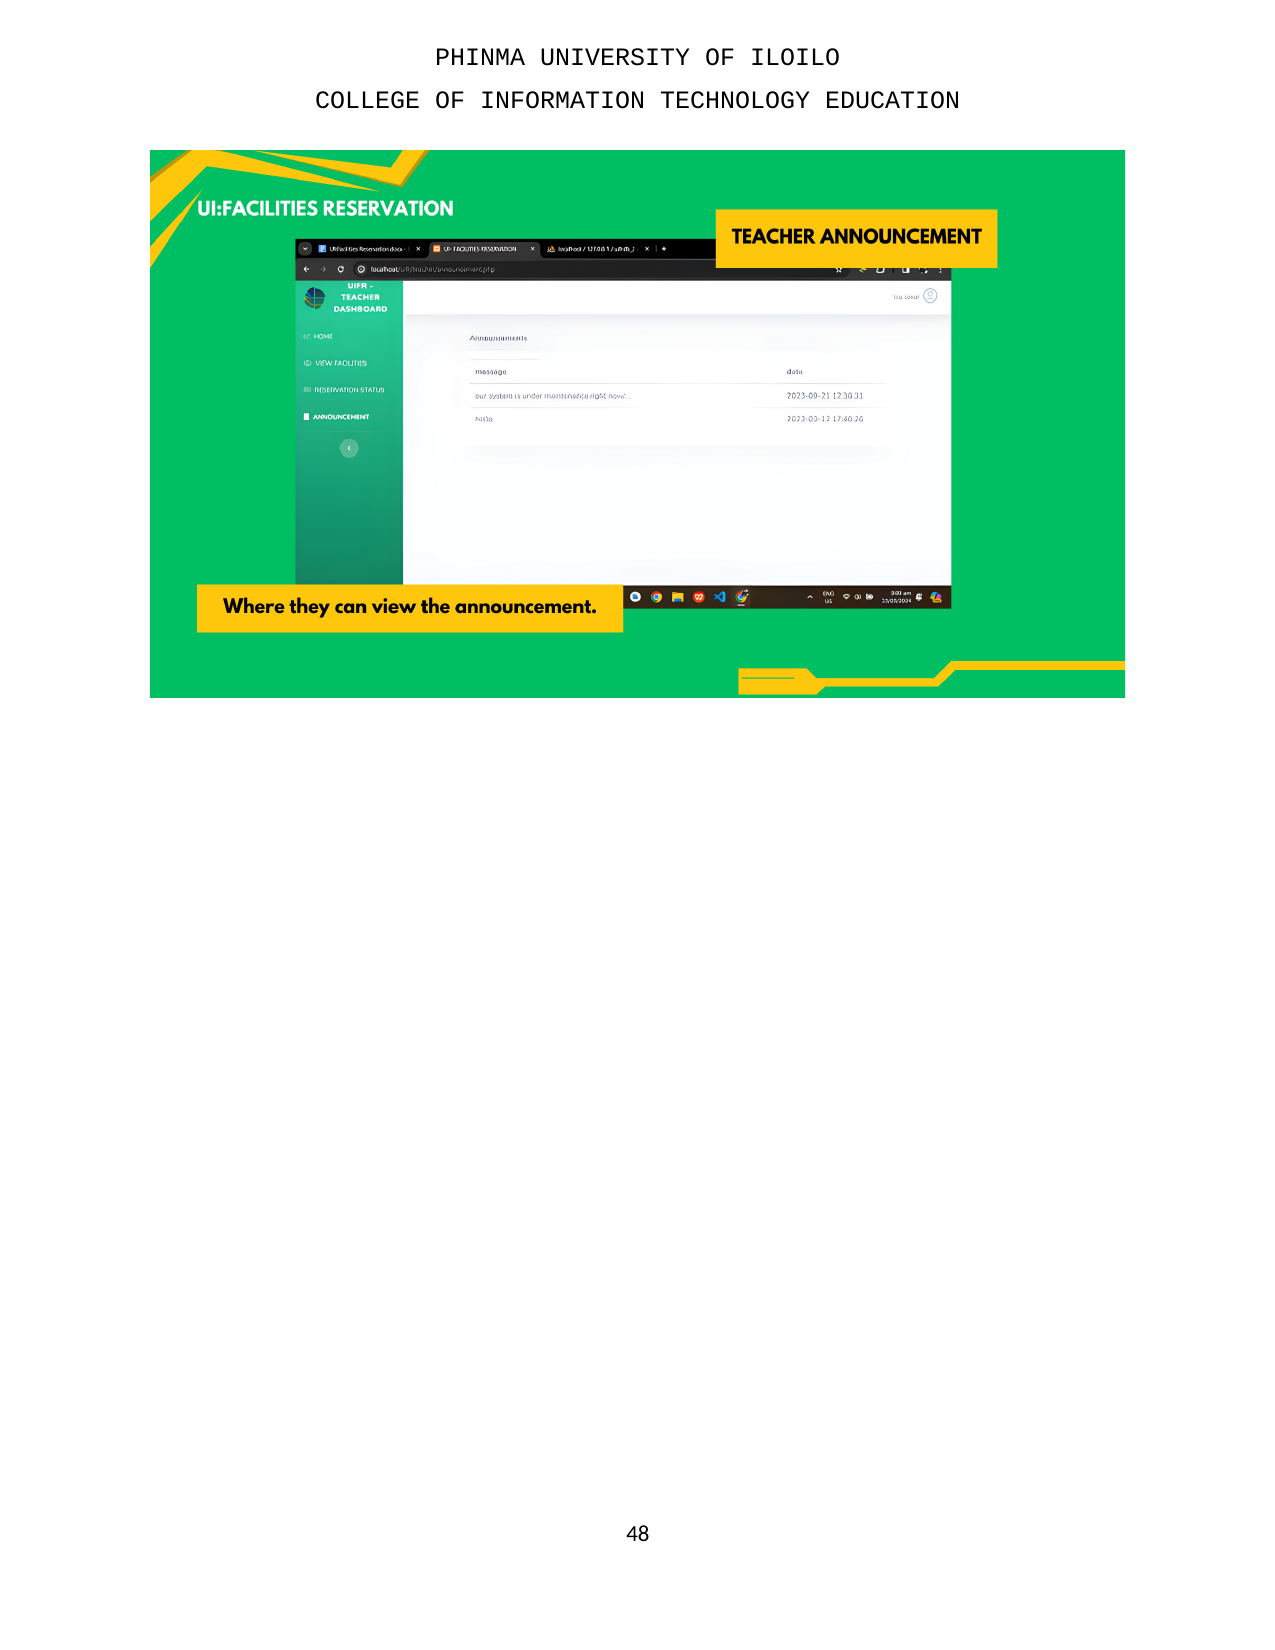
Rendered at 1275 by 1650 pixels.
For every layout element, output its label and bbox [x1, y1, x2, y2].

picture [150, 150, 1125, 698]
